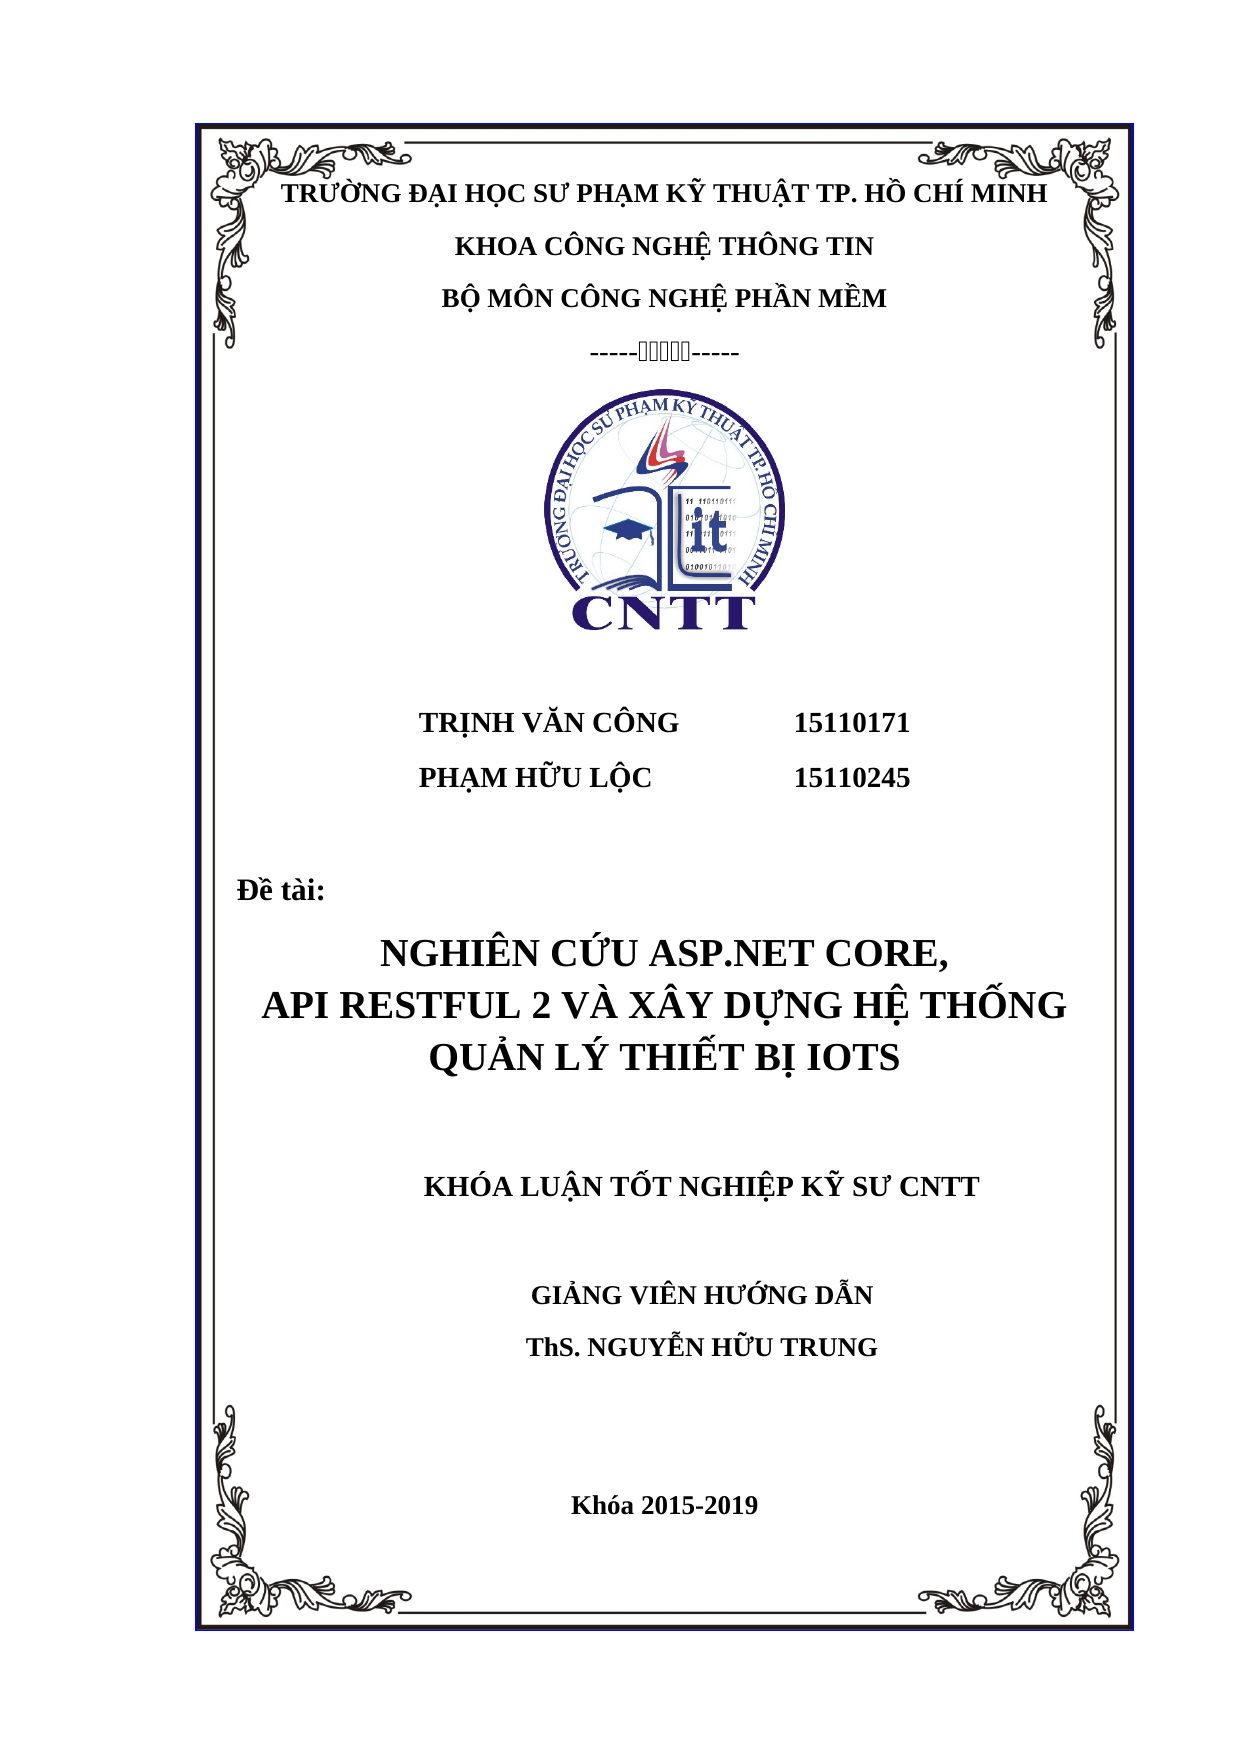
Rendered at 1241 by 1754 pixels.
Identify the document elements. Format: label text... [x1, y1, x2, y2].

text Khóa 2015-2019 [207, 1489, 1122, 1520]
text KHOA CÔNG NGHỆ THÔNG TIN [207, 229, 1122, 261]
text BỘ MÔN CÔNG NGHỆ PHẦN MỀM [207, 282, 1122, 313]
text NGHIÊN CỨU ASP.NET CORE, API RESTFUL 2 VÀ XÂY DỰNG HỆ THỐNG QUẢN LÝ THIẾT BỊ IOTS [207, 929, 1122, 1079]
text TRƯỜNG ĐẠI HỌC SƯ PHẠM KỸ THUẬT TP. HỒ CHÍ MINH [207, 177, 1122, 208]
text PHẠM HỮU LỘC 15110245 [207, 761, 1122, 794]
text TRỊNH VĂN CÔNG 15110171 [207, 705, 1122, 739]
text Đề tài: [207, 871, 1122, 907]
text ---------- [207, 334, 1122, 368]
text GIẢNG VIÊN HƯỚNG DẪN [282, 1279, 1122, 1310]
text ThS. NGUYỄN HỮU TRUNG [282, 1332, 1122, 1363]
text KHÓA LUẬN TỐT NGHIỆP KỸ SƯ CNTT [282, 1169, 1122, 1202]
picture [197, 124, 1132, 1630]
